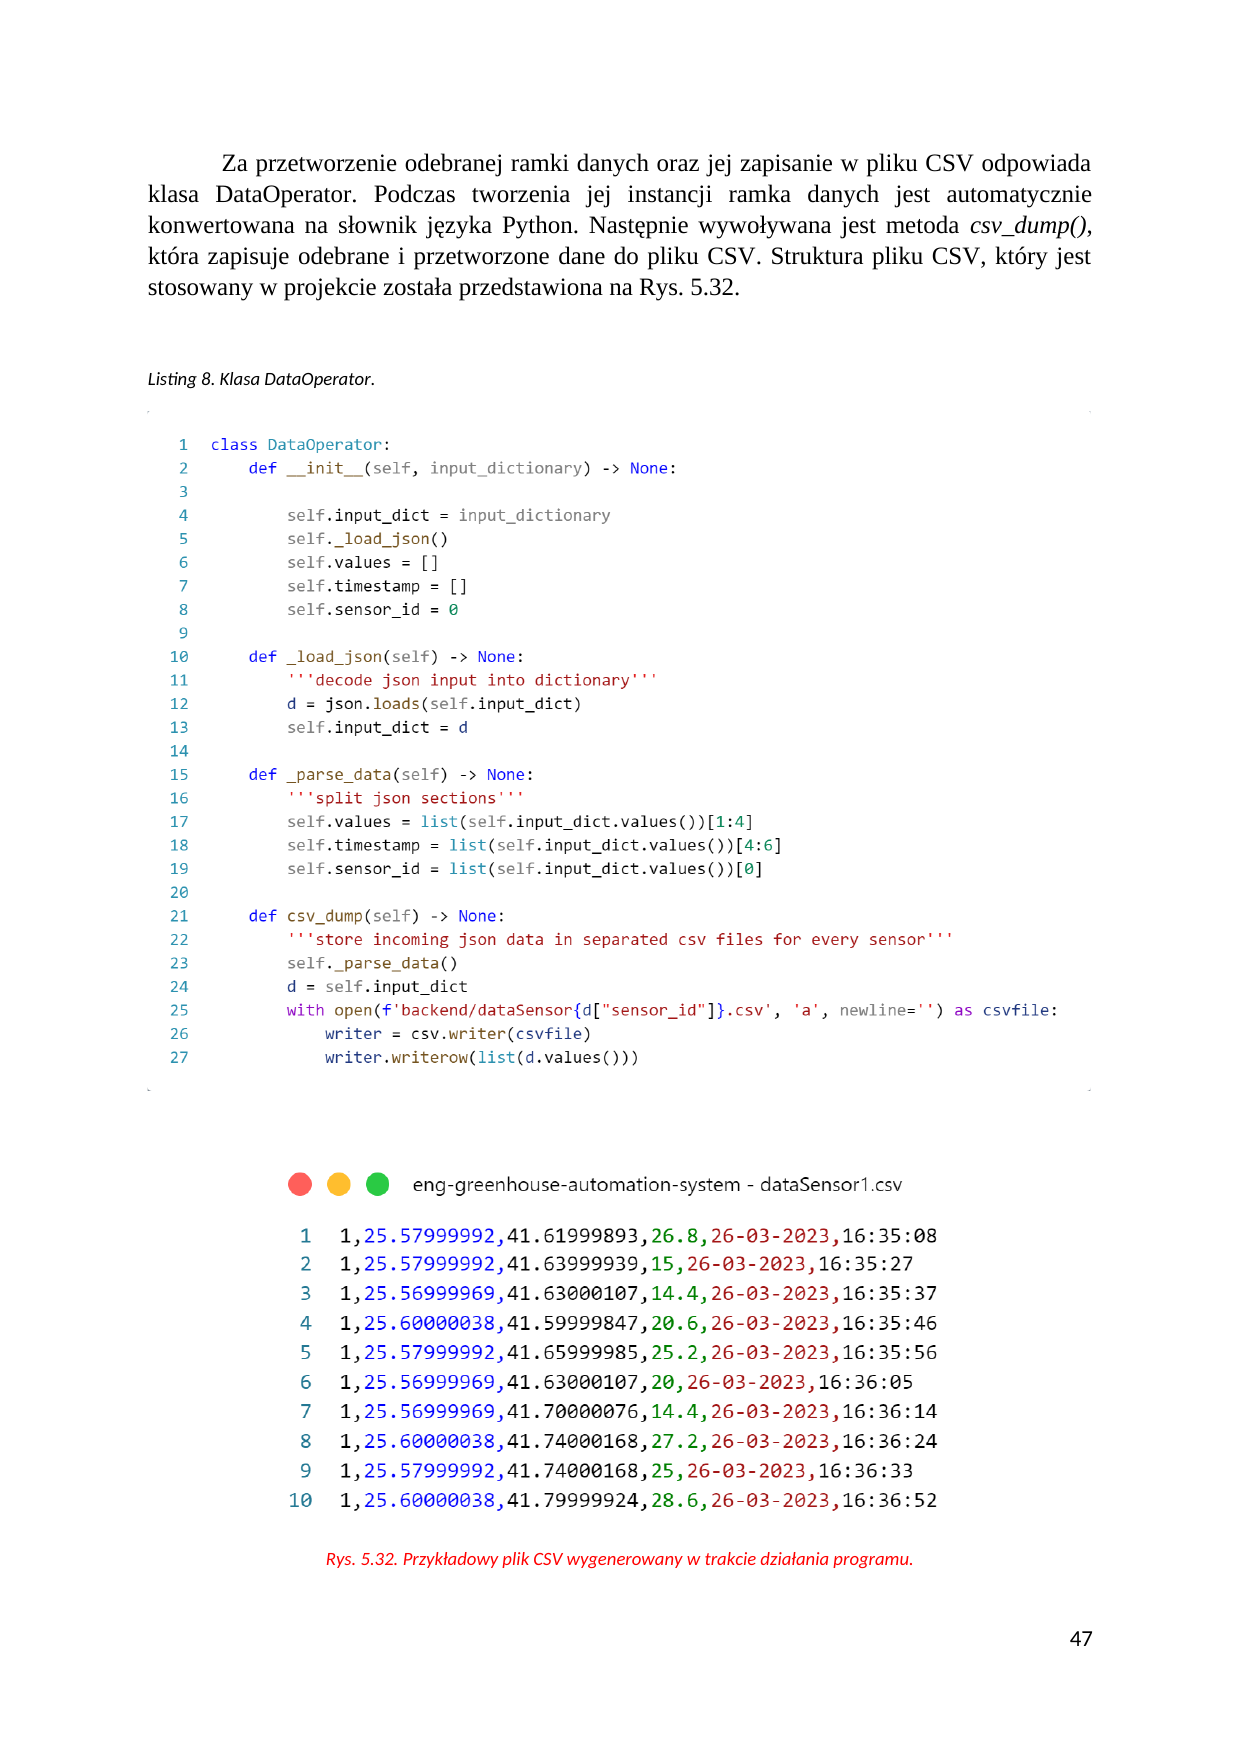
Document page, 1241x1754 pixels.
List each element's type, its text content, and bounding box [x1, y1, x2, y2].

picture [147, 411, 1091, 1091]
text Za przetworzenie odebranej ramki danych oraz jej zapisanie w pliku CSV odpowiada klasa DataOperator. Podczas tworzenia jej instancji ramka danych jest automatycznie konwertowana na słownik języka Python. Następnie wywoływana jest metoda csv_dump(), która zapisuje odebrane i przetworzone dane do pliku CSV. Struktura pliku CSV, który jest stosowany w projekcie została przedstawiona na Rys. 5.32. [148, 148, 1093, 301]
picture [260, 1168, 1054, 1517]
text Rys. 5.32. Przykładowy plik CSV wygenerowany w trakcie działania programu. [148, 1547, 1093, 1570]
text Listing 8. Klasa DataOperator. [148, 367, 1093, 390]
